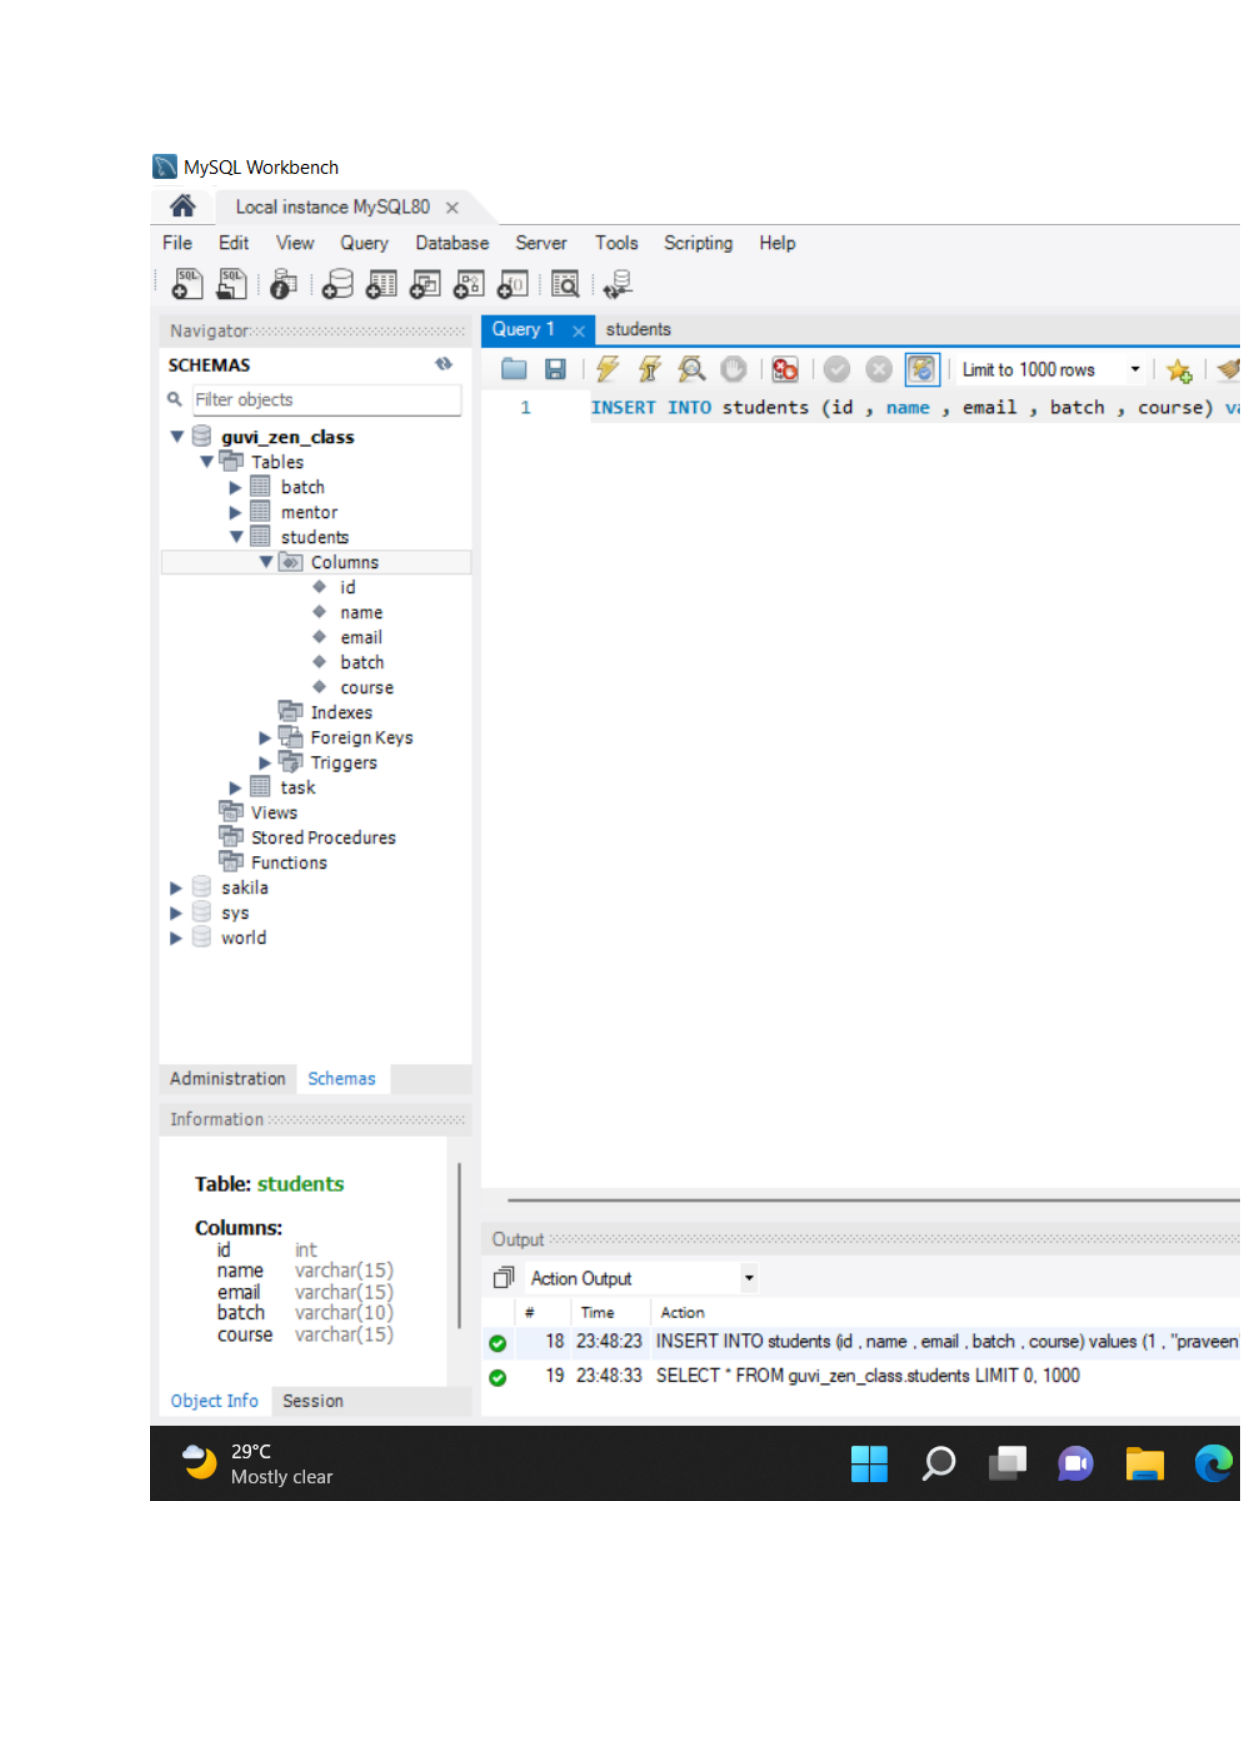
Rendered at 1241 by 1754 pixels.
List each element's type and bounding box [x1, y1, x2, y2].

picture [150, 150, 1241, 1501]
